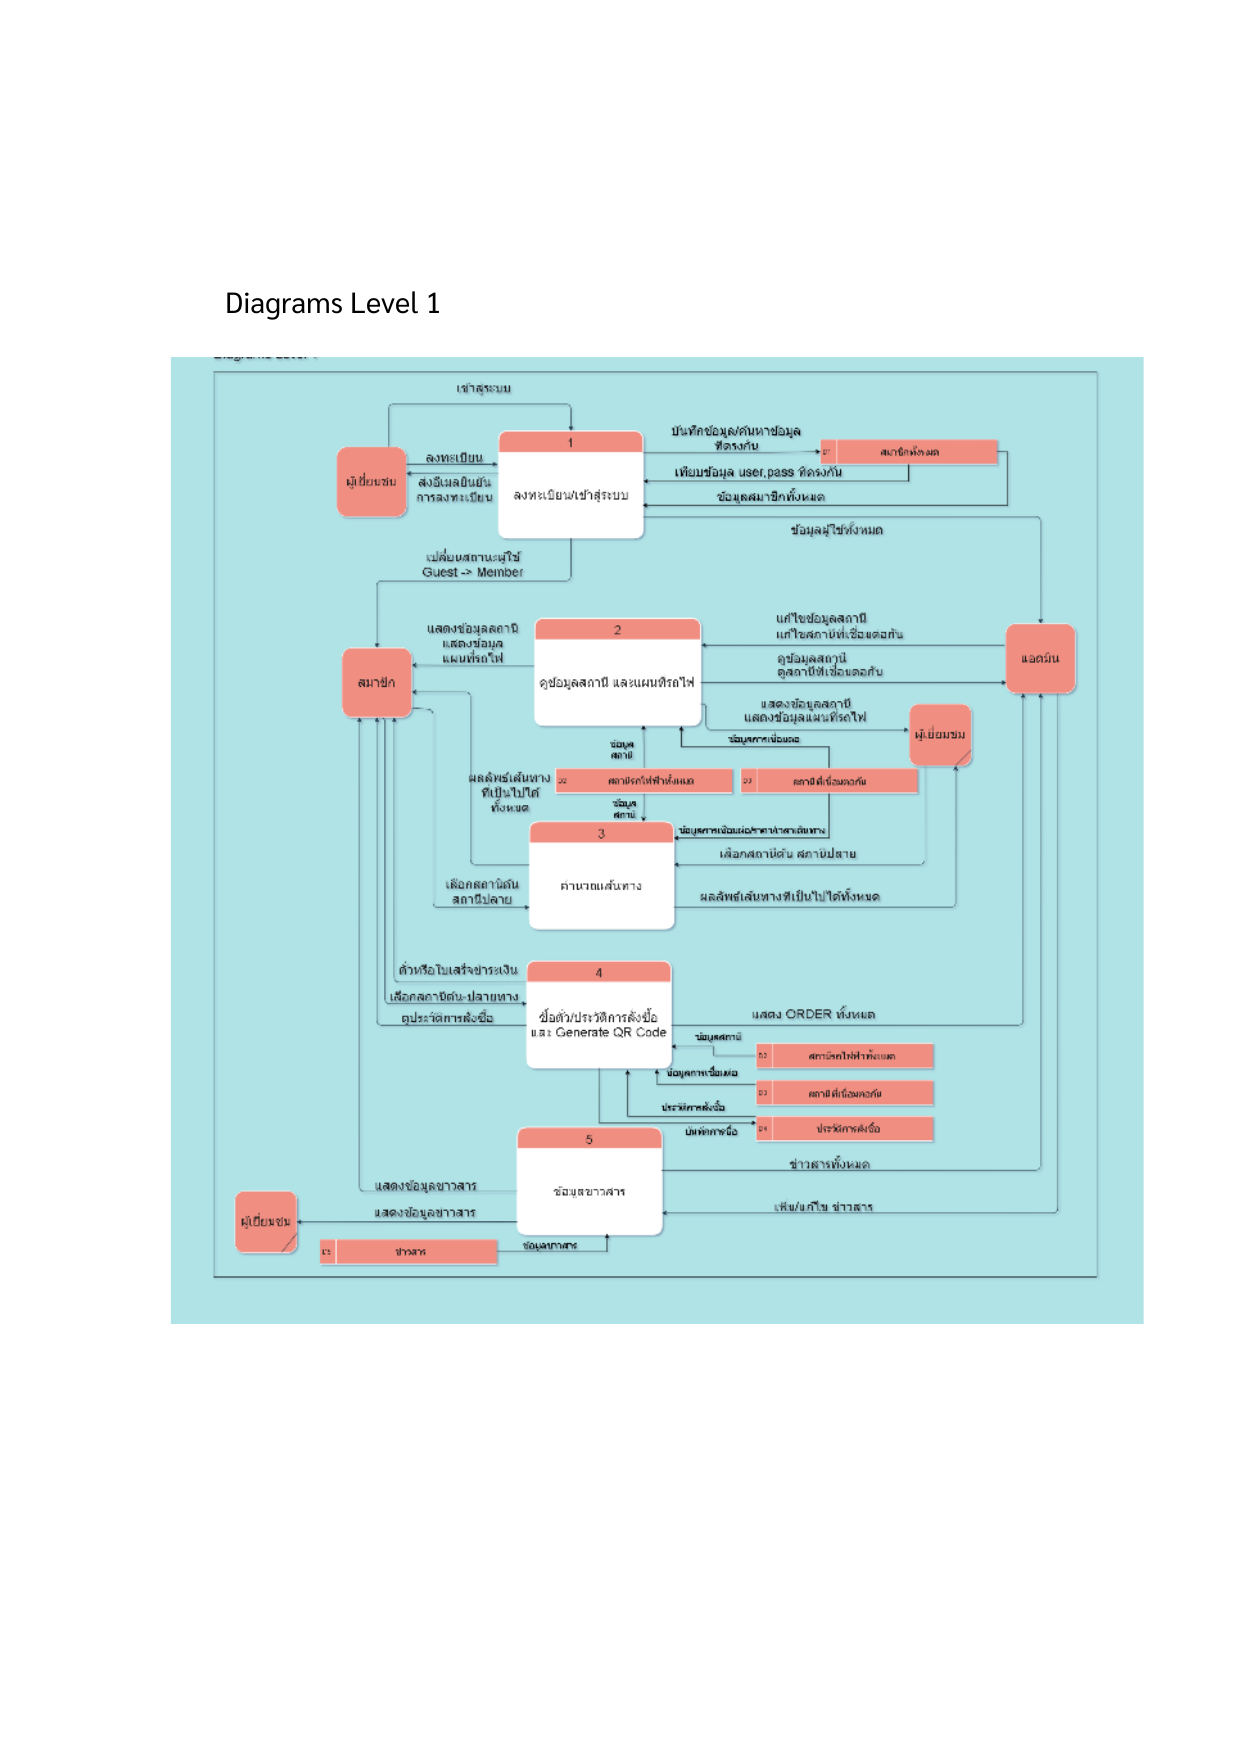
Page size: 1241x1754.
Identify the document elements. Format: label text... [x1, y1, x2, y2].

text Diagrams Level 1 [225, 282, 1090, 320]
picture [170, 357, 1144, 1324]
